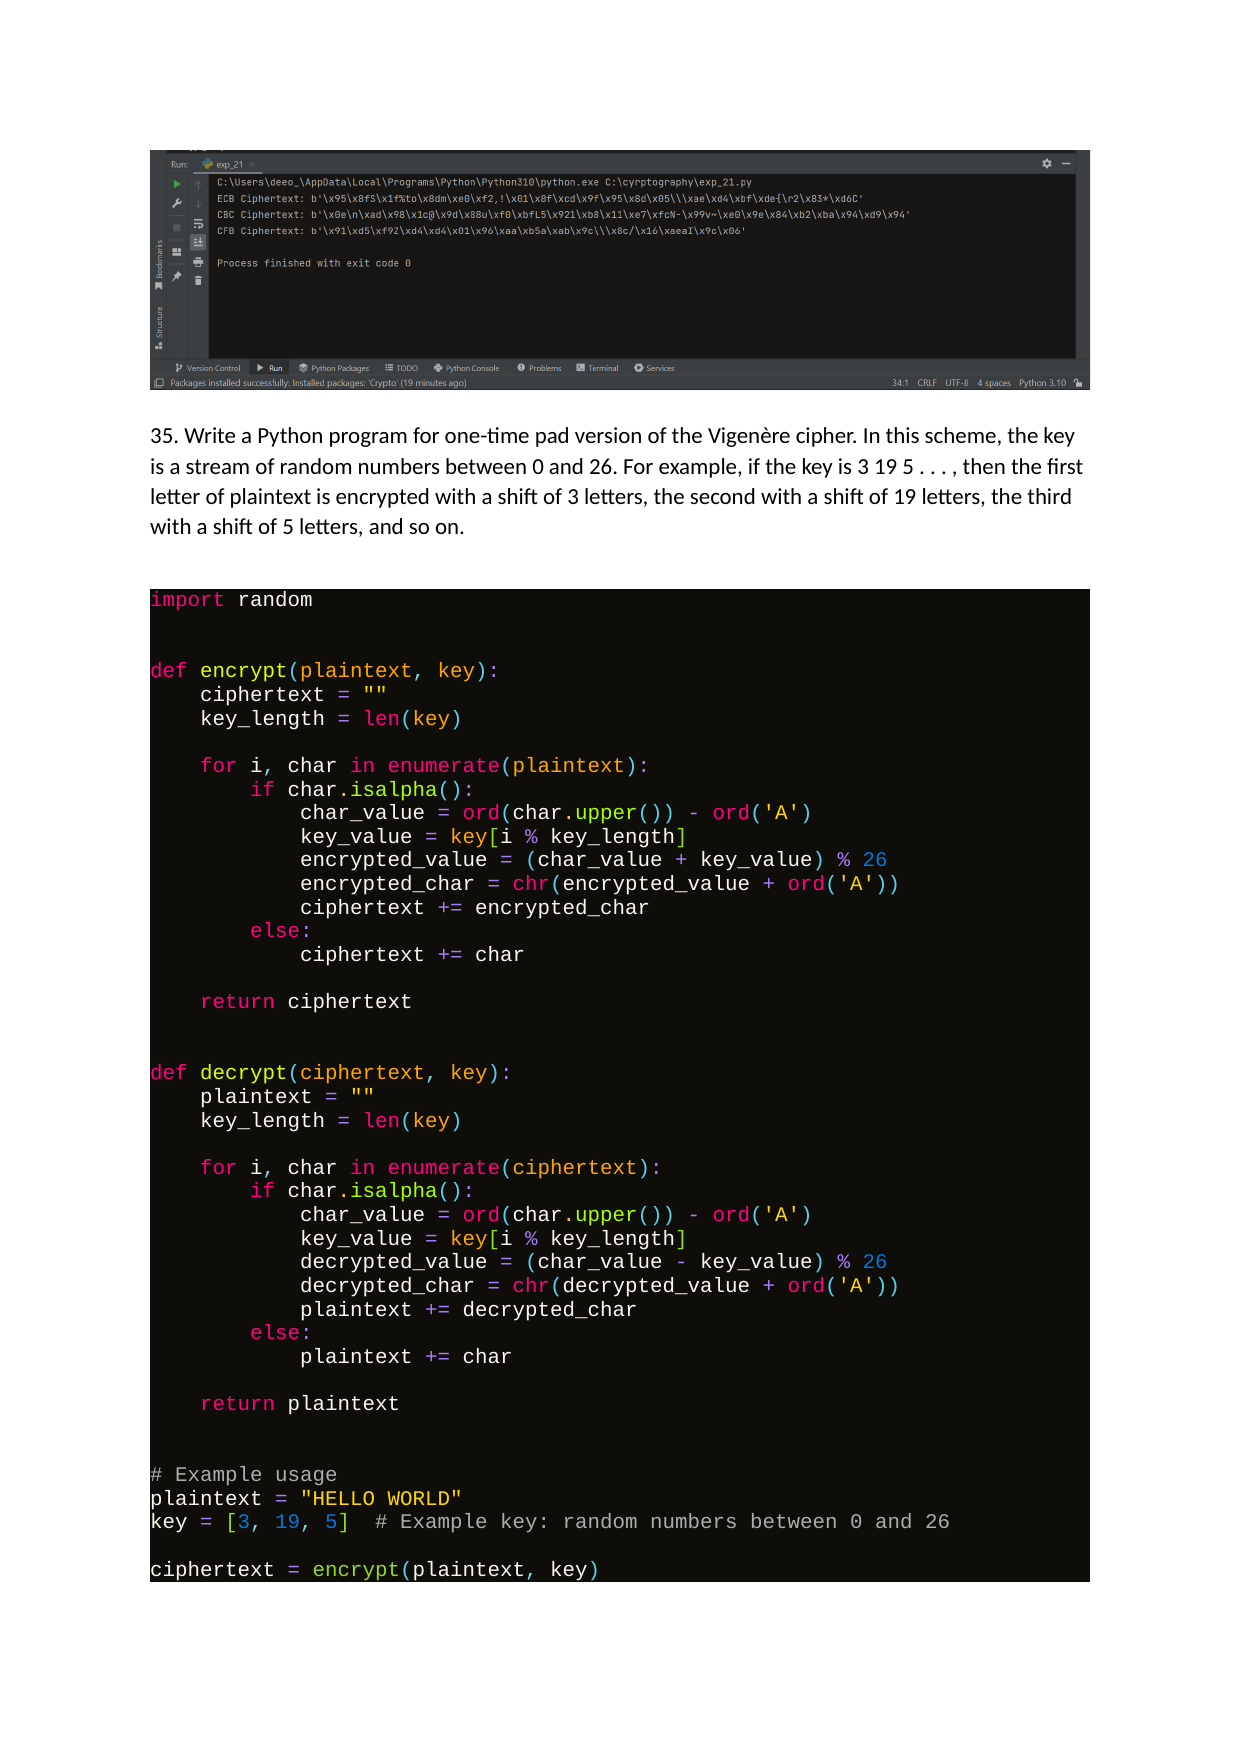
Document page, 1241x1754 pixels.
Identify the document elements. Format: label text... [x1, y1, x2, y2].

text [150, 589, 1090, 1582]
picture [150, 150, 1091, 390]
list 35. Write a Python program for one-time pad version of the Vigenère cipher. In this scheme, the key is a stream of random numbers between 0 and 26. For example, if the key is 3 19 5 . . . , then the first letter of plaintext is encrypted with a shift of 3 letters, the second with a shift of 19 letters, the third with a shift of 5 letters, and so on. [150, 422, 1090, 540]
